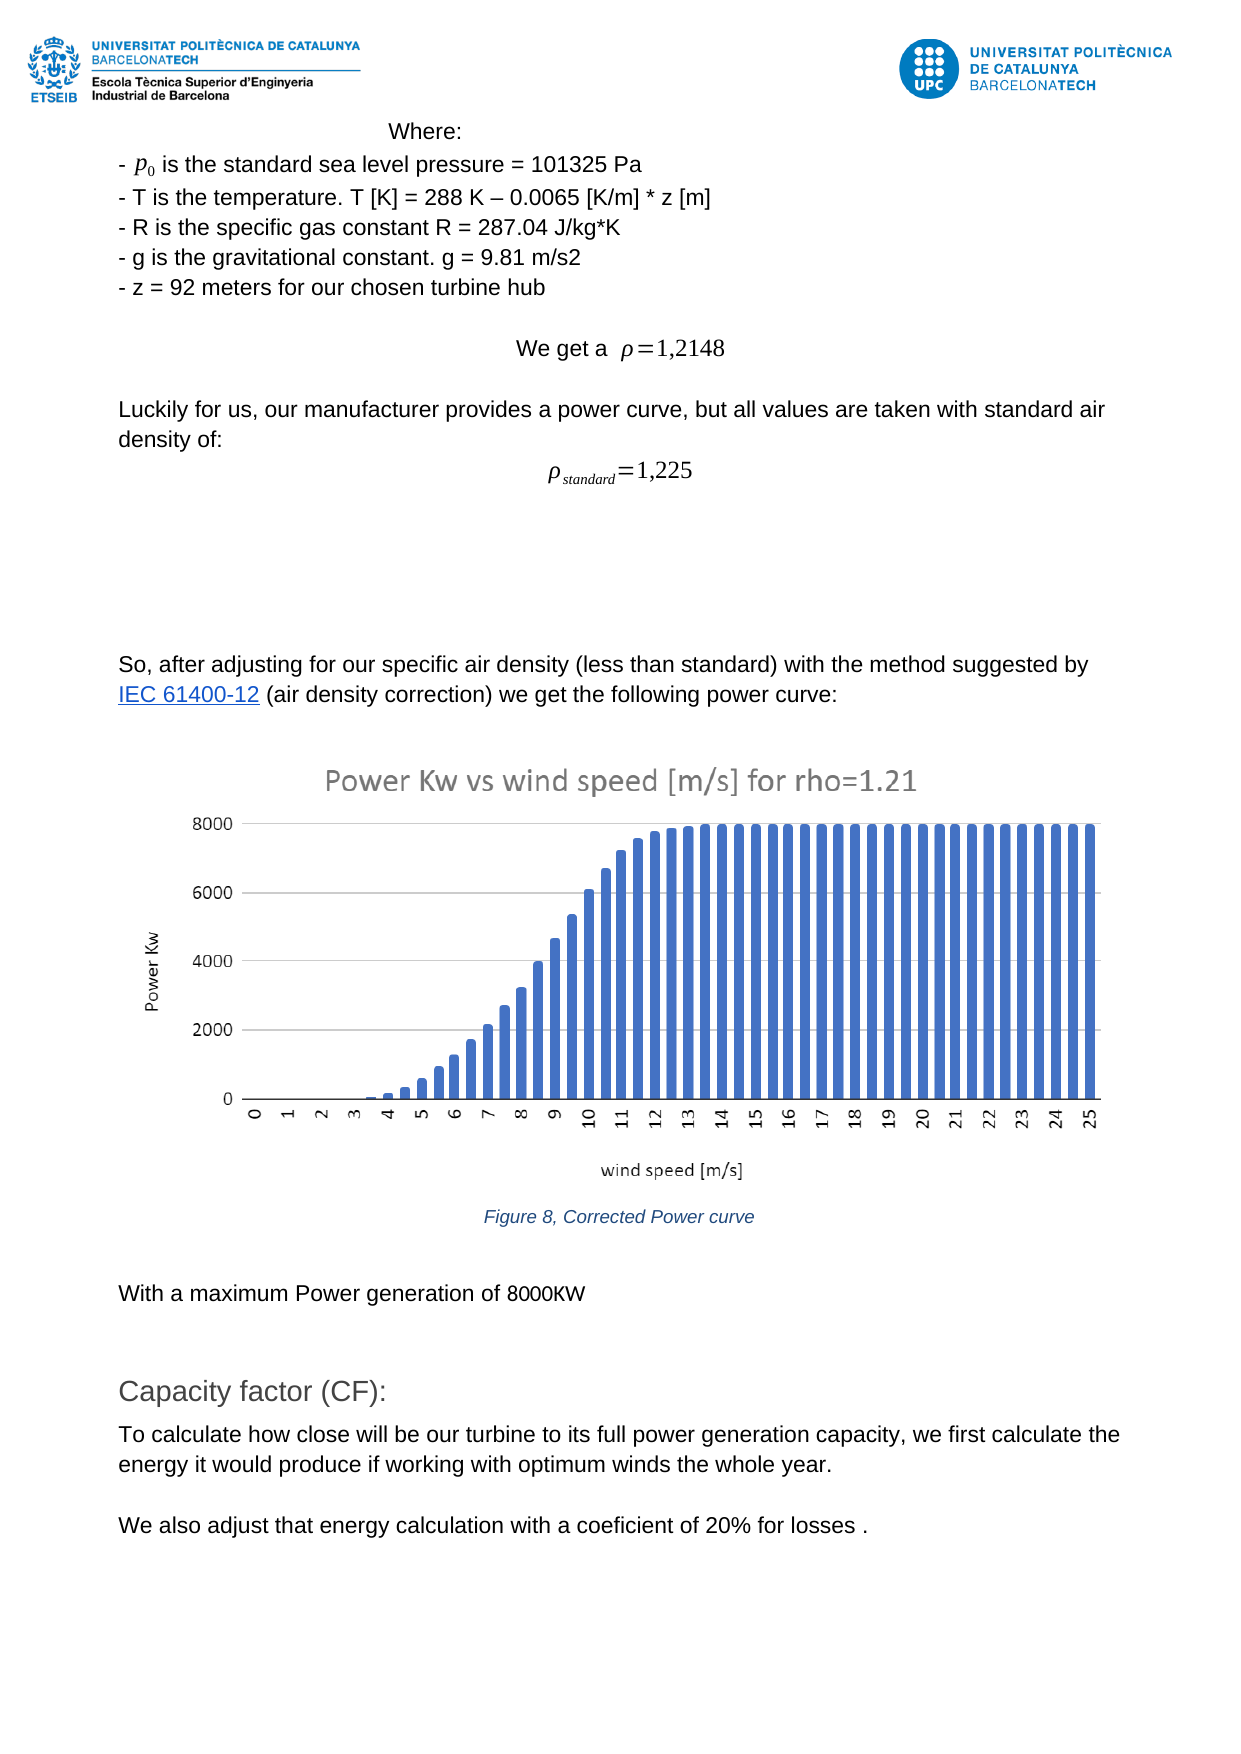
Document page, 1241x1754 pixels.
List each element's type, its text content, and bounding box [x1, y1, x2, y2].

picture [118, 741, 1123, 1203]
picture [5, 18, 370, 119]
text To calculate how close will be our turbine to its full power generation capacity, we first calculate the energy it would produce if working with optimum winds the whole year. [118, 1421, 1122, 1478]
text We also adjust that energy calculation with a coeficient of 20% for losses . [118, 1512, 1122, 1538]
picture [899, 39, 1172, 99]
text So, after adjusting for our specific air density (less than standard) with the method suggested by IEC 61400-12 (air density correction) we get the following power curve: [118, 651, 1122, 708]
text Where: - is the standard sea level pressure = 101325 Pa - T is the temperature. T [K] = 288 K – 0.0065 [K/m] * z [m] - R is the specific gas constant R = 287.04 J/kg*K - g is the gravitational constant. g = 9.81 m/s2 - z = 92 meters for our chosen turbine hub [118, 118, 1122, 300]
text Luckily for us, our manufacturer provides a power curve, but all values are taken with standard air density of: [118, 396, 1122, 453]
text We get a [118, 334, 1122, 362]
text With a maximum Power generation of 8000KW [118, 1279, 1122, 1307]
subtitle Capacity factor (CF): [118, 1374, 1122, 1408]
text Figure 8, Corrected Power curve [118, 1206, 1122, 1228]
